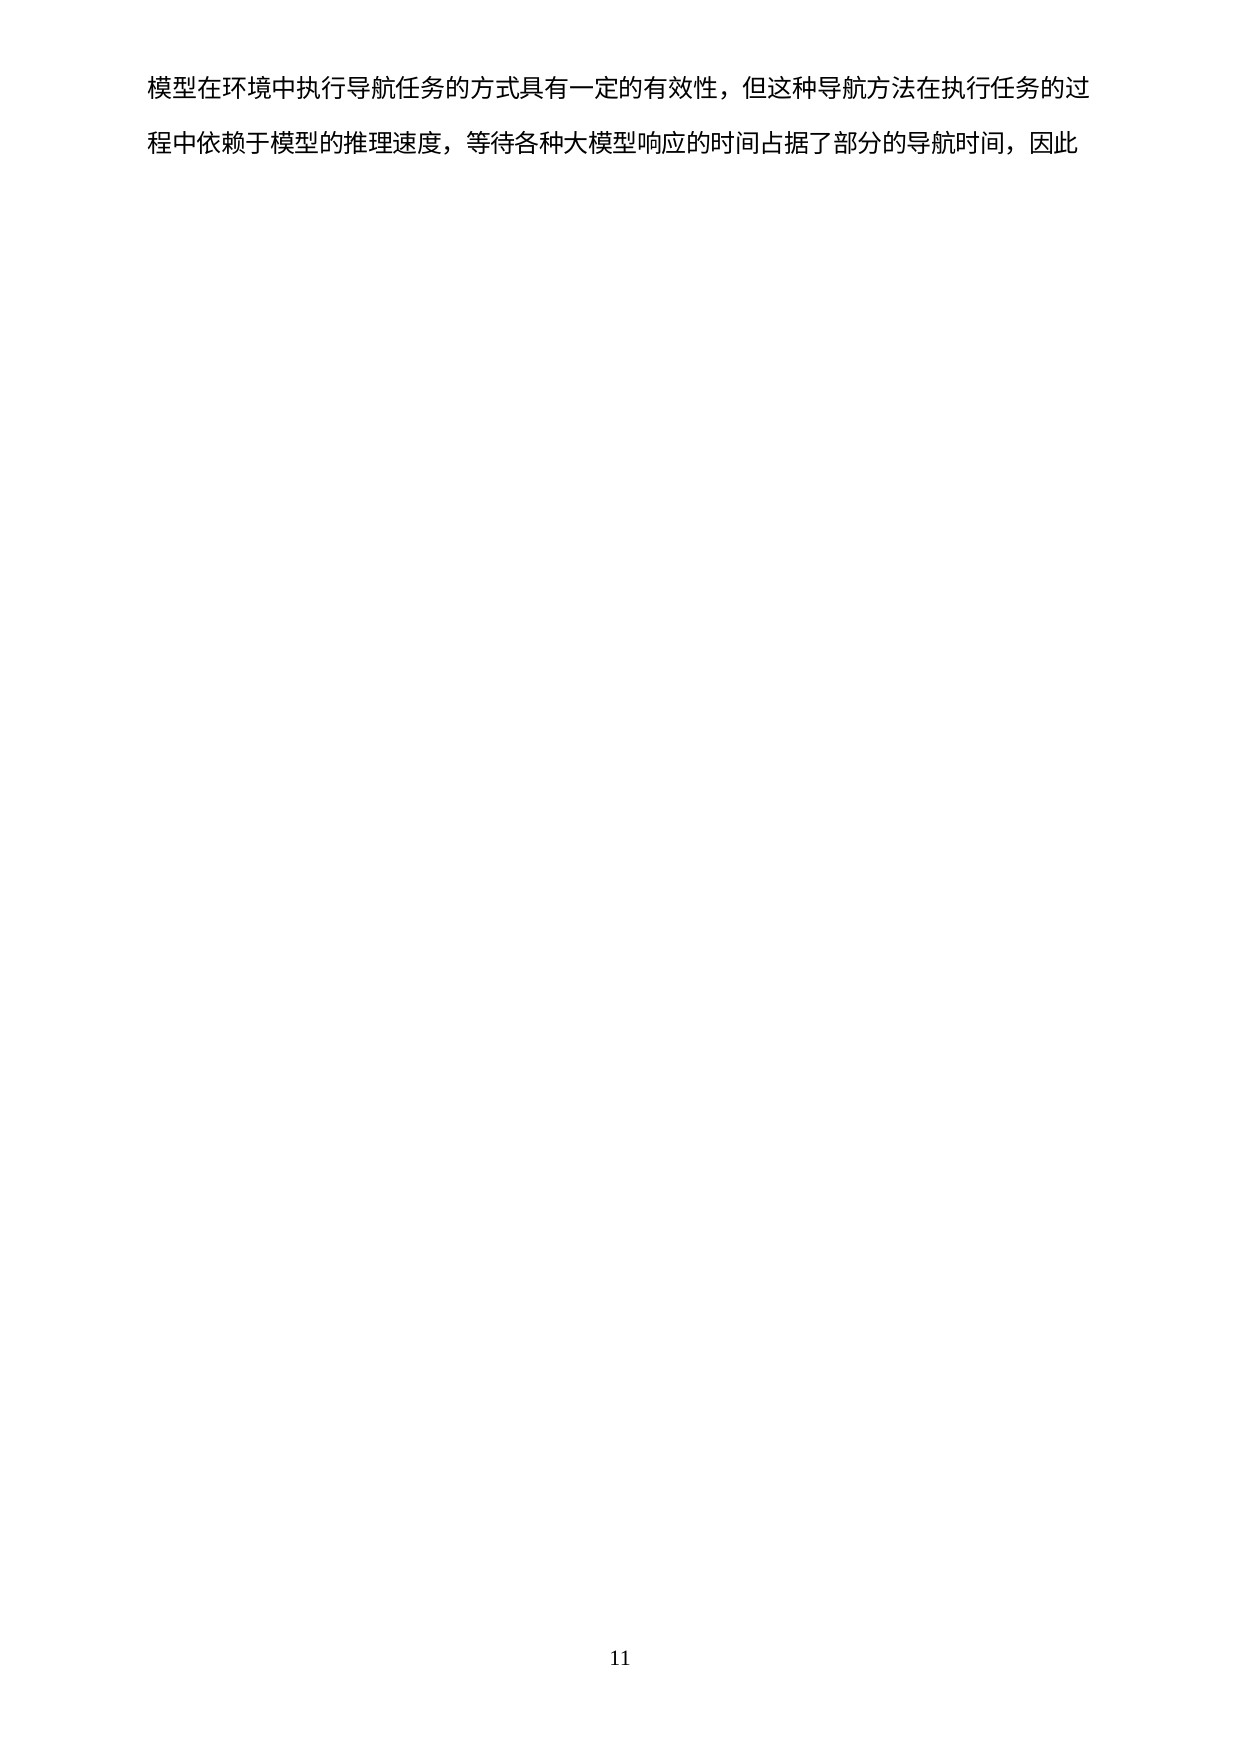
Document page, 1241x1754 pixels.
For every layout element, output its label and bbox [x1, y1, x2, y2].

text [148, 69, 1093, 160]
